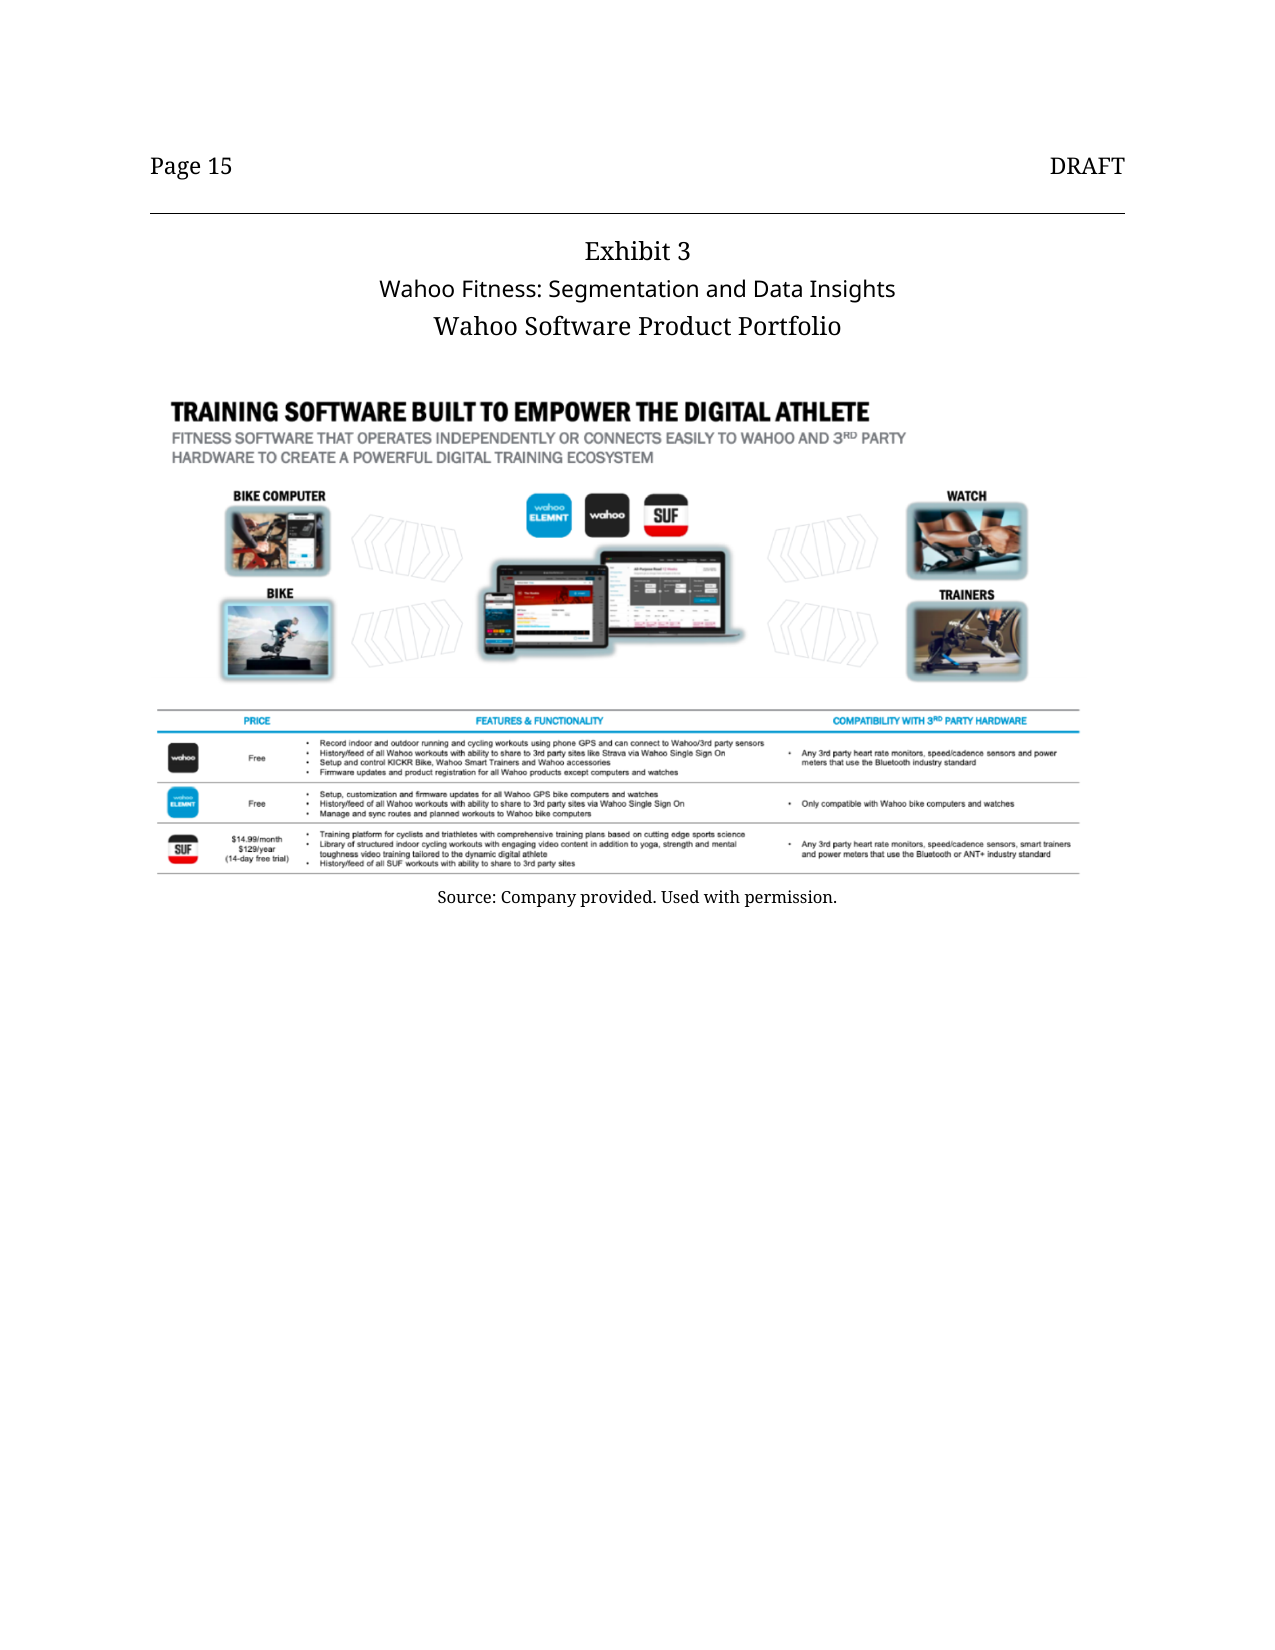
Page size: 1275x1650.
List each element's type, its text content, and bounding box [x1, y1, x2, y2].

text Wahoo Fitness: Segmentation and Data Insights [150, 272, 1125, 304]
text Exhibit 3 [150, 233, 1125, 267]
picture [152, 394, 1086, 880]
text Source: Company provided. Used with permission. [150, 886, 1125, 909]
title Wahoo Software Product Portfolio [150, 308, 1125, 342]
